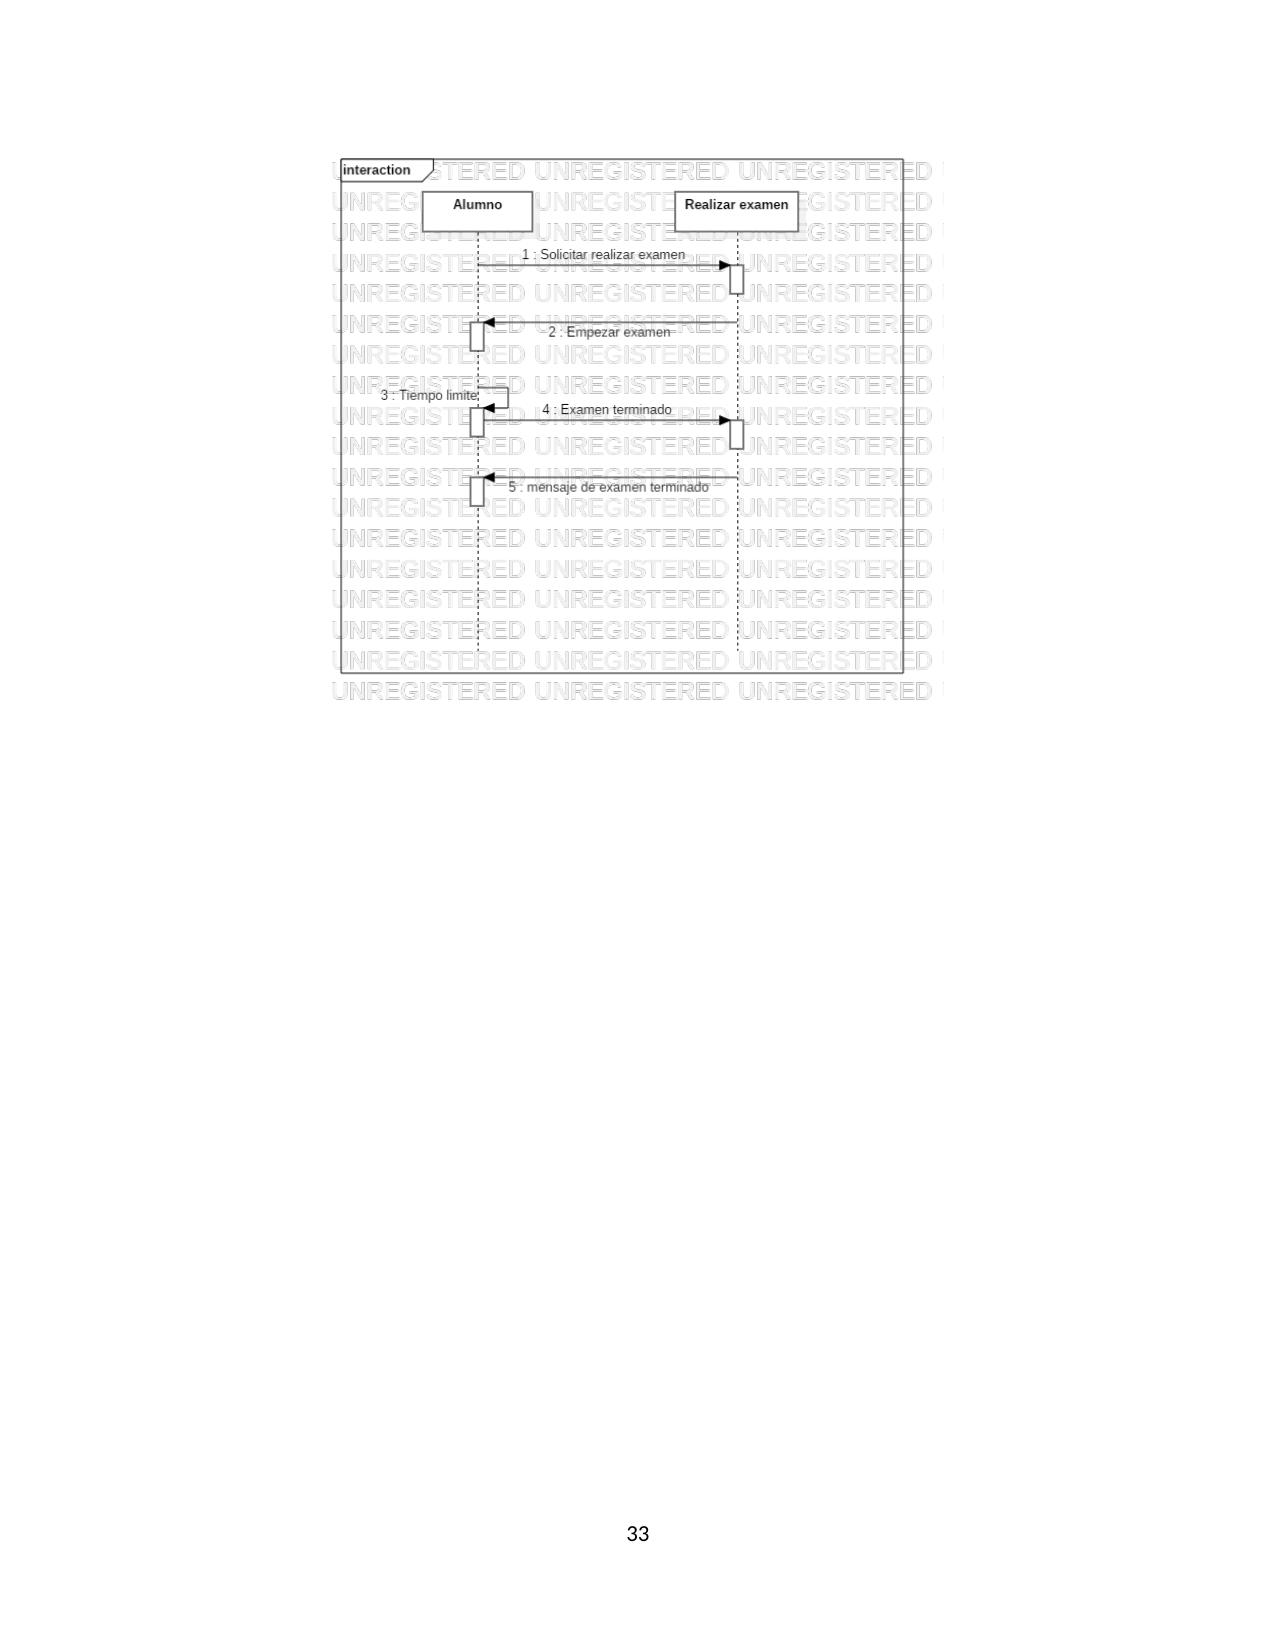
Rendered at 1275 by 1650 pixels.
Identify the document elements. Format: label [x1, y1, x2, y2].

picture [331, 150, 944, 714]
